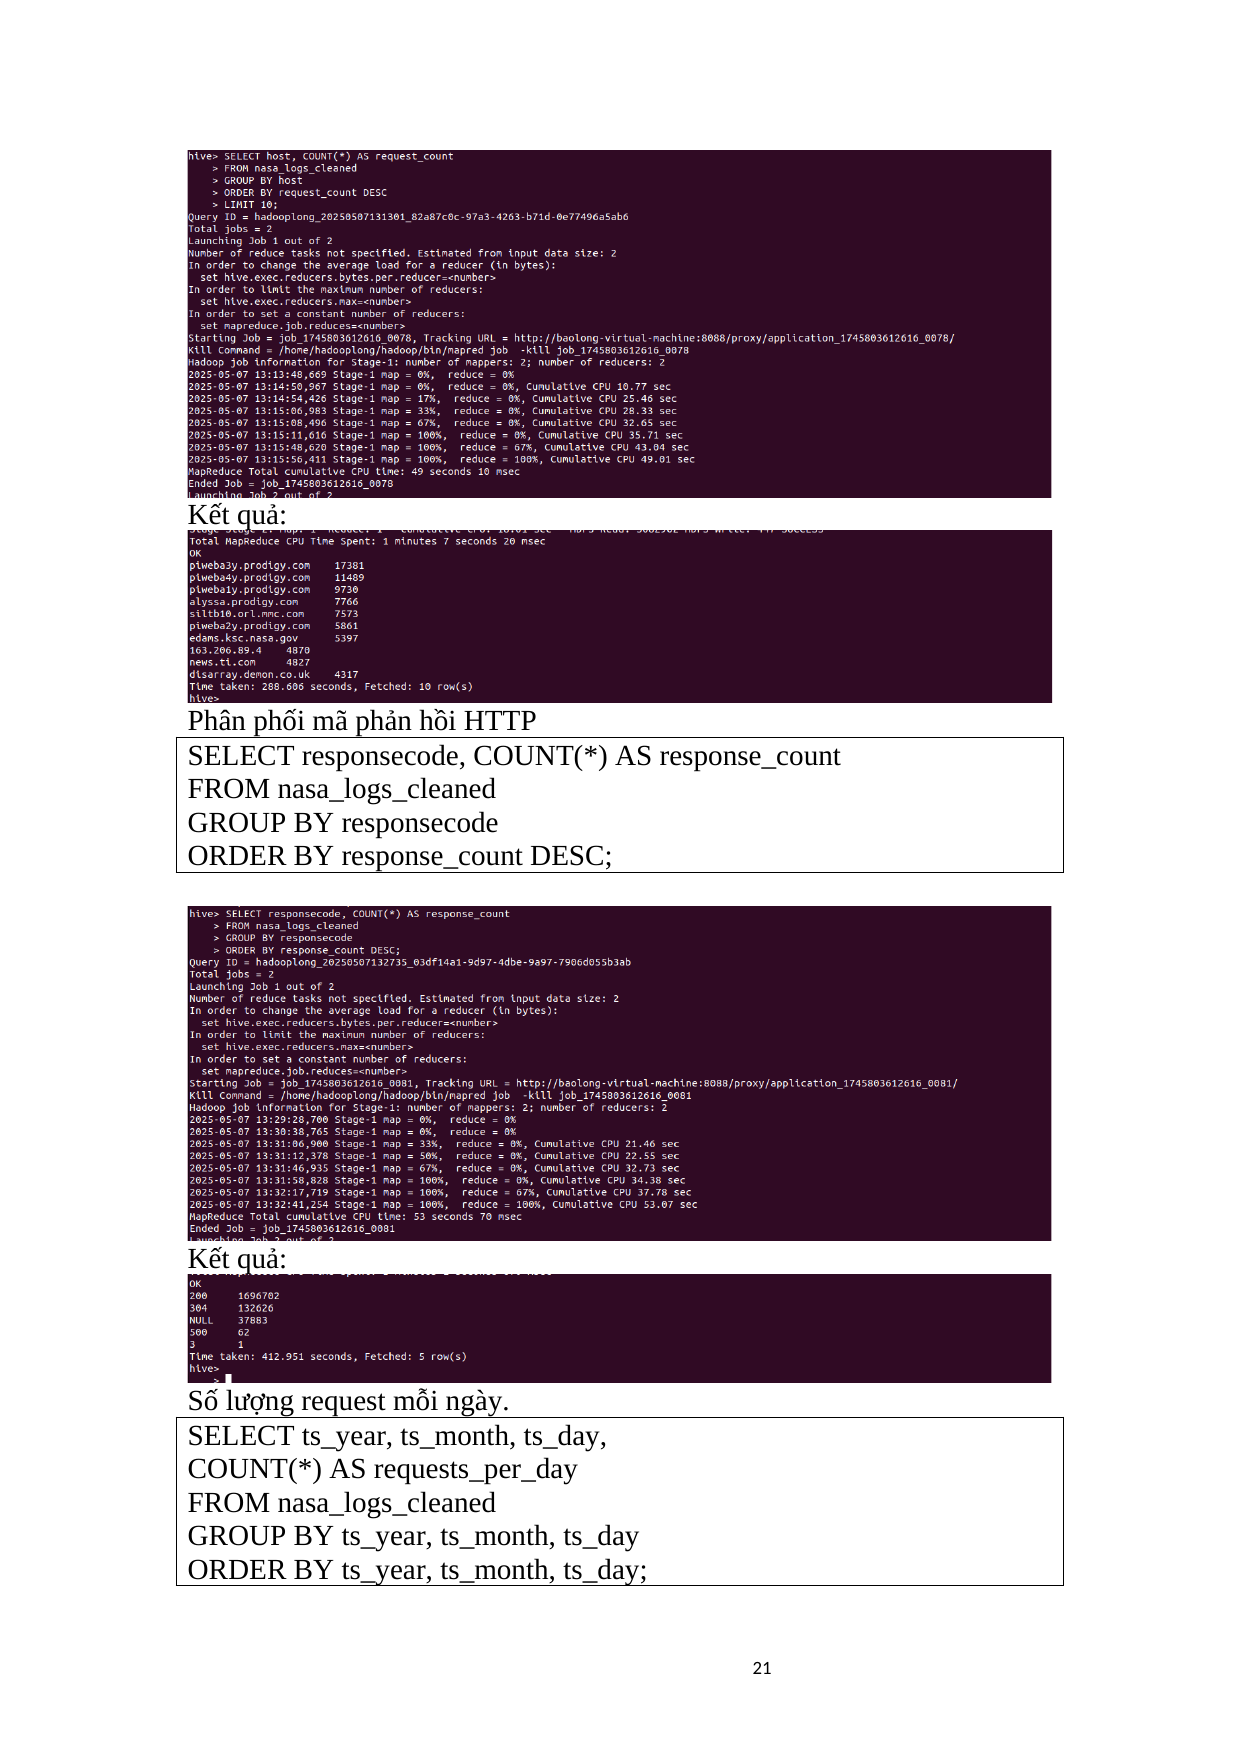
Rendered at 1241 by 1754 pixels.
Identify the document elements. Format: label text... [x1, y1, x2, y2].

table_header SELECT ts_year, ts_month, ts_day, COUNT(*) AS requests_per_day FROM nasa_logs_cleaned GROUP BY ts_year, ts_month, ts_day ORDER BY ts_year, ts_month, ts_day; [177, 1418, 1063, 1585]
picture [187, 906, 1052, 1241]
picture [187, 1274, 1052, 1383]
list Kết quả: [187, 497, 1053, 530]
list Phân phối mã phản hồi HTTP [187, 703, 1053, 737]
picture [187, 530, 1053, 703]
list Kết quả: [187, 1241, 1053, 1274]
table_header SELECT responsecode, COUNT(*) AS response_count FROM nasa_logs_cleaned GROUP BY responsecode ORDER BY response_count DESC; [177, 738, 1063, 872]
list Số lượng request mỗi ngày. [187, 1383, 1053, 1417]
picture [187, 150, 1052, 498]
